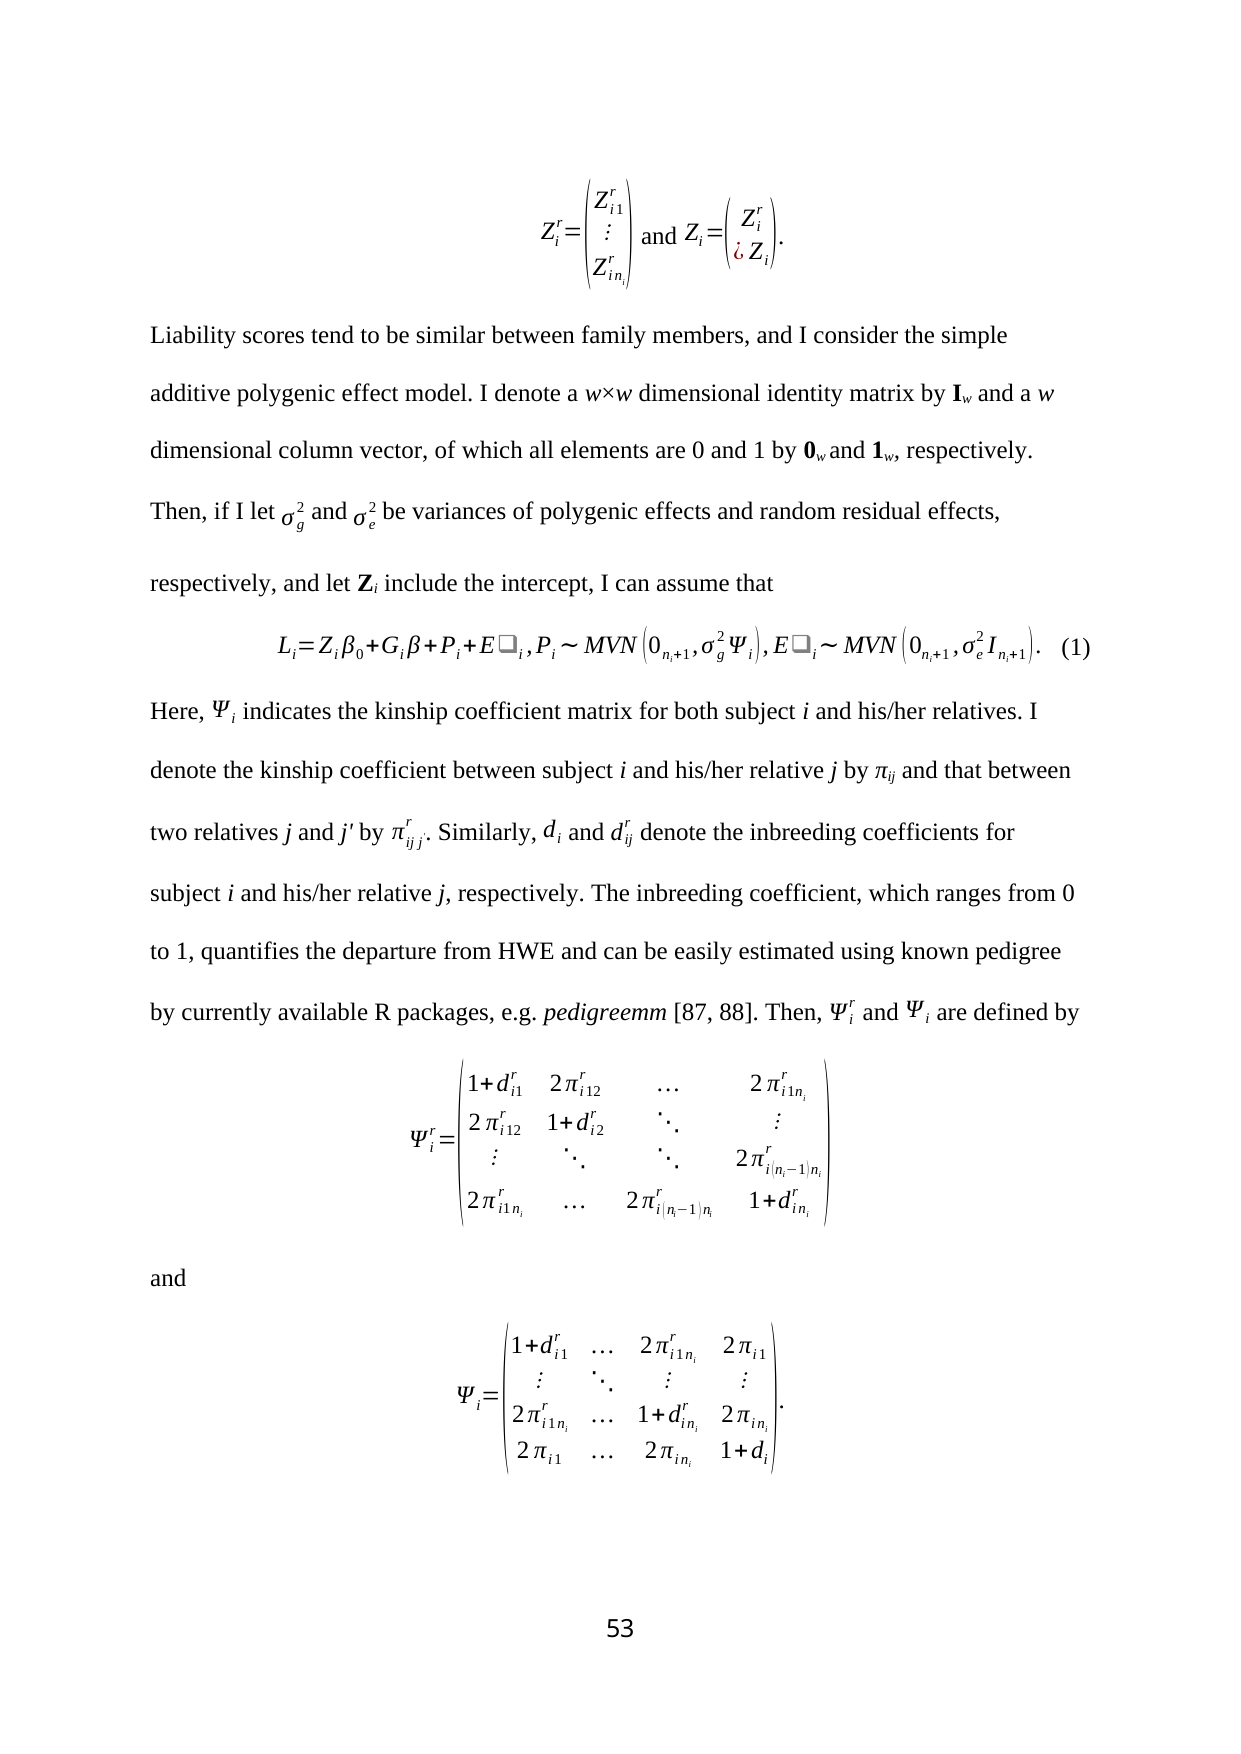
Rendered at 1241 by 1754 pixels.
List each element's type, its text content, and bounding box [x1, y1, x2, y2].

text Here, indicates the kinship coefficient matrix for both subject i and his/her relatives. I denote the kinship coefficient between subject i and his/her relative j by πij and that between two relatives j and j' by . Similarly, and denote the inbreeding coefficients for subject i and his/her relative j, respectively. The inbreeding coefficient, which ranges from 0 to 1, quantifies the departure from HWE and can be easily estimated using known pedigree by currently available R packages, e.g. pedigreemm [87, 88]. Then, and are defined by [150, 695, 1090, 1028]
text Liability scores tend to be similar between family members, and I consider the simple additive polygenic effect model. I denote a w×w dimensional identity matrix by Iw and a w dimensional column vector, of which all elements are 0 and 1 by 0w and 1w, respectively. Then, if I let and be variances of polygenic effects and random residual effects, respectively, and let Zi include the intercept, I can assume that [150, 320, 1090, 597]
text (1) [150, 625, 1090, 666]
text . [150, 1321, 1090, 1477]
text and . [150, 177, 1090, 292]
text and [150, 1263, 1090, 1292]
